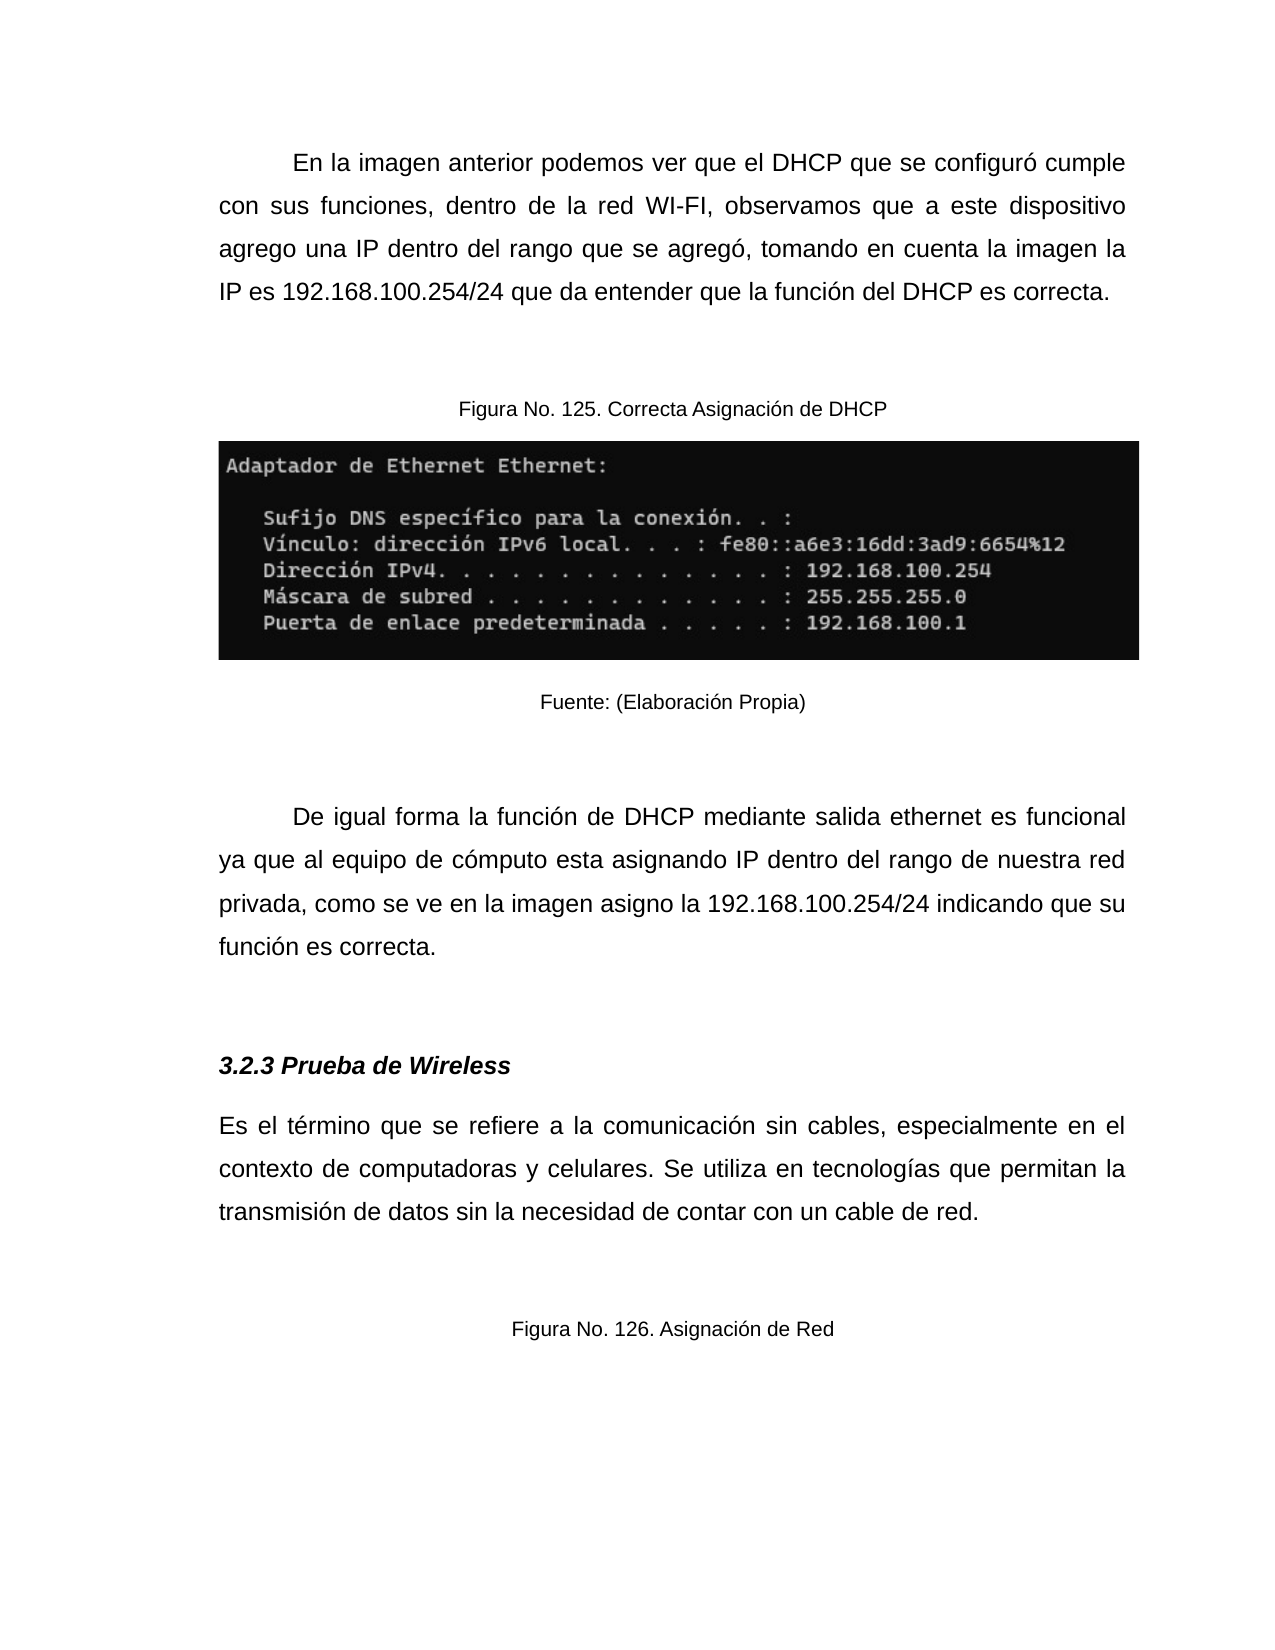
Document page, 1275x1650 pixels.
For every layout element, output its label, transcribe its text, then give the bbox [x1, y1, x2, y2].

text Figura No. 126. Asignación de Red [218, 1317, 1127, 1341]
text En la imagen anterior podemos ver que el DHCP que se configuró cumple con sus funciones, dentro de la red WI-FI, observamos que a este dispositivo agrego una IP dentro del rango que se agregó, tomando en cuenta la imagen la IP es 192.168.100.254/24 que da entender que la función del DHCP es correcta. [218, 148, 1127, 306]
text De igual forma la función de DHCP mediante salida ethernet es funcional ya que al equipo de cómputo esta asignando IP dentro del rango de nuestra red privada, como se ve en la imagen asigno la 192.168.100.254/24 indicando que su función es correcta. [218, 802, 1127, 960]
text 3.2.3 Prueba de Wireless [218, 1051, 1127, 1080]
text Figura No. 125. Correcta Asignación de DHCP [218, 397, 1127, 421]
picture [218, 441, 1140, 660]
text Es el término que se refiere a la comunicación sin cables, especialmente en el contexto de computadoras y celulares. Se utiliza en tecnologías que permitan la transmisión de datos sin la necesidad de contar con un cable de red. [218, 1111, 1127, 1226]
text Fuente: (Elaboración Propia) [218, 690, 1127, 714]
